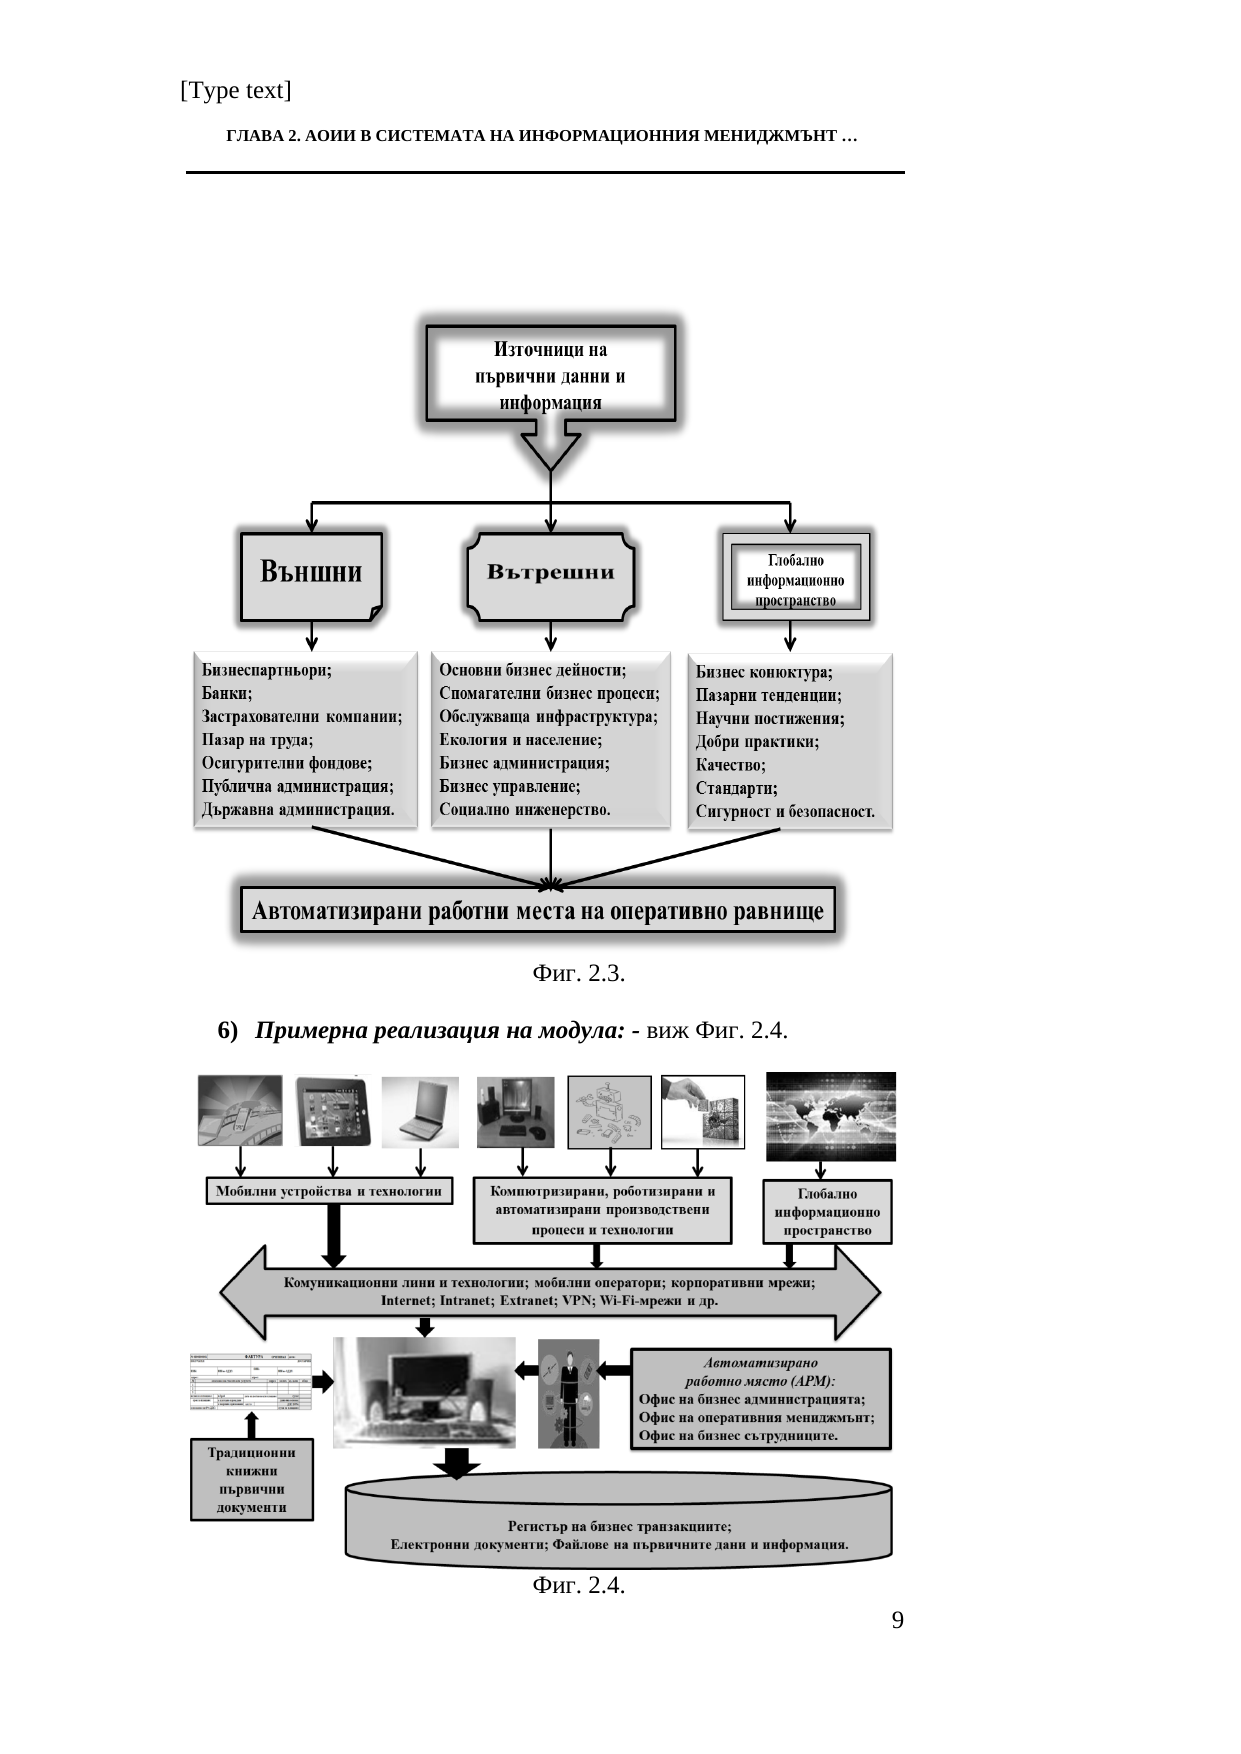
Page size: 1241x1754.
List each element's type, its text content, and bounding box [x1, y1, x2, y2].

list Примерна реализация на модула: - виж Фиг. 2.4. [217, 1015, 904, 1044]
text Фиг. 2.4. [180, 1570, 904, 1598]
text Фиг. 2.3. [180, 958, 904, 987]
picture [187, 300, 897, 958]
picture [188, 1072, 897, 1570]
